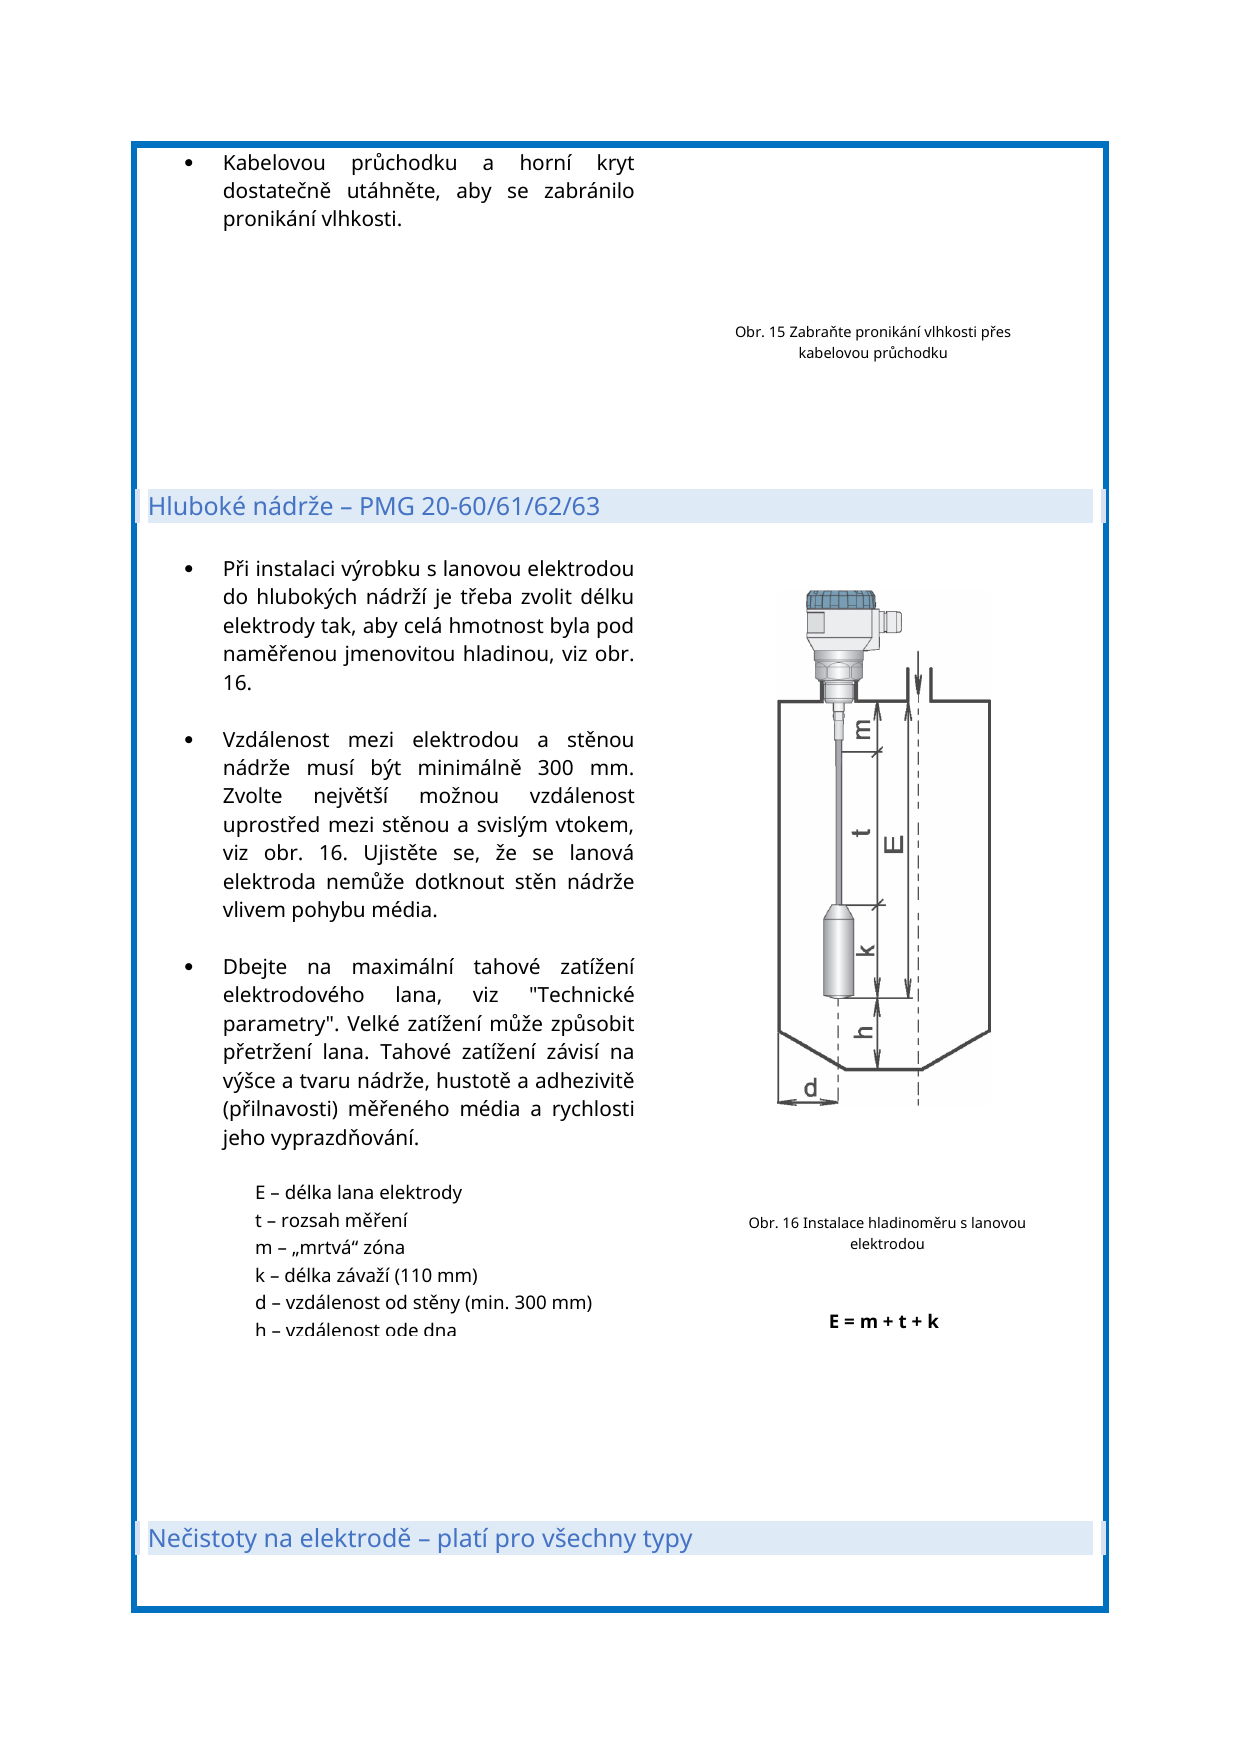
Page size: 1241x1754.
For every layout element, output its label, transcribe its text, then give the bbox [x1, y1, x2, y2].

list Kabelovou průchodku a horní kryt dostatečně utáhněte, aby se zabránilo pronikání vlhkosti. [185, 148, 635, 233]
list Vzdálenost mezi elektrodou a stěnou nádrže musí být minimálně 300 mm. Zvolte největší možnou vzdálenost uprostřed mezi stěnou a svislým vtokem, viz obr. 16. Ujistěte se, že se lanová elektroda nemůže dotknout stěn nádrže vlivem pohybu média. [185, 725, 635, 924]
text Hluboké nádrže – PMG 20-60/61/62/63 [148, 489, 1093, 523]
list Při instalaci výrobku s lanovou elektrodou do hlubokých nádrží je třeba zvolit délku elektrody tak, aby celá hmotnost byla pod naměřenou jmenovitou hladinou, viz obr. 16. [185, 554, 635, 696]
list Dbejte na maximální tahové zatížení elektrodového lana, viz "Technické parametry". Velké zatížení může způsobit přetržení lana. Tahové zatížení závisí na výšce a tvaru nádrže, hustotě a adhezivitě (přilnavosti) měřeného média a rychlosti jeho vyprazdňování. [185, 952, 635, 1151]
text Nečistoty na elektrodě – platí pro všechny typy [148, 1521, 1093, 1555]
picture [770, 587, 997, 1115]
